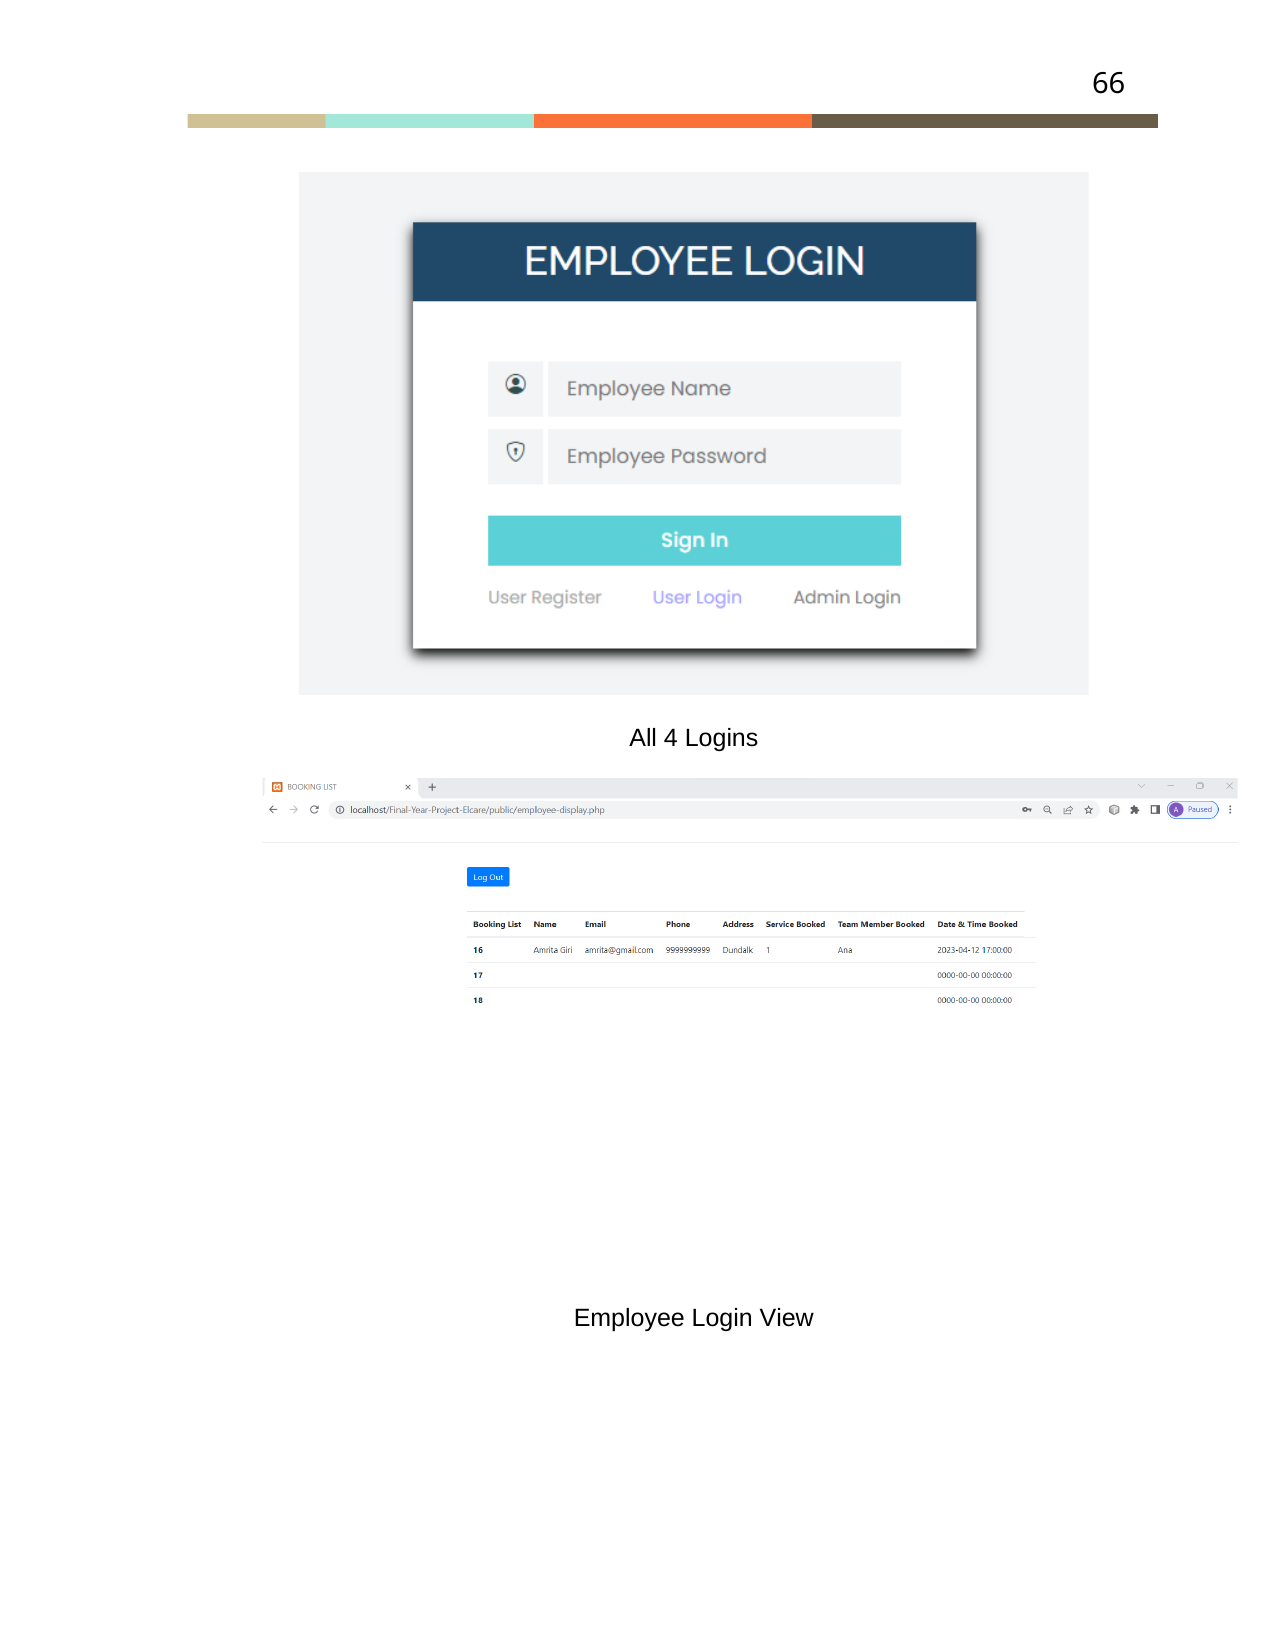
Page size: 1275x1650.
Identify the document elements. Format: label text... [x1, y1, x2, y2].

picture [262, 778, 1238, 1275]
text All 4 Logins [262, 723, 1125, 751]
text Employee Login View [262, 1303, 1125, 1331]
picture [298, 172, 1089, 695]
picture [187, 114, 1158, 128]
